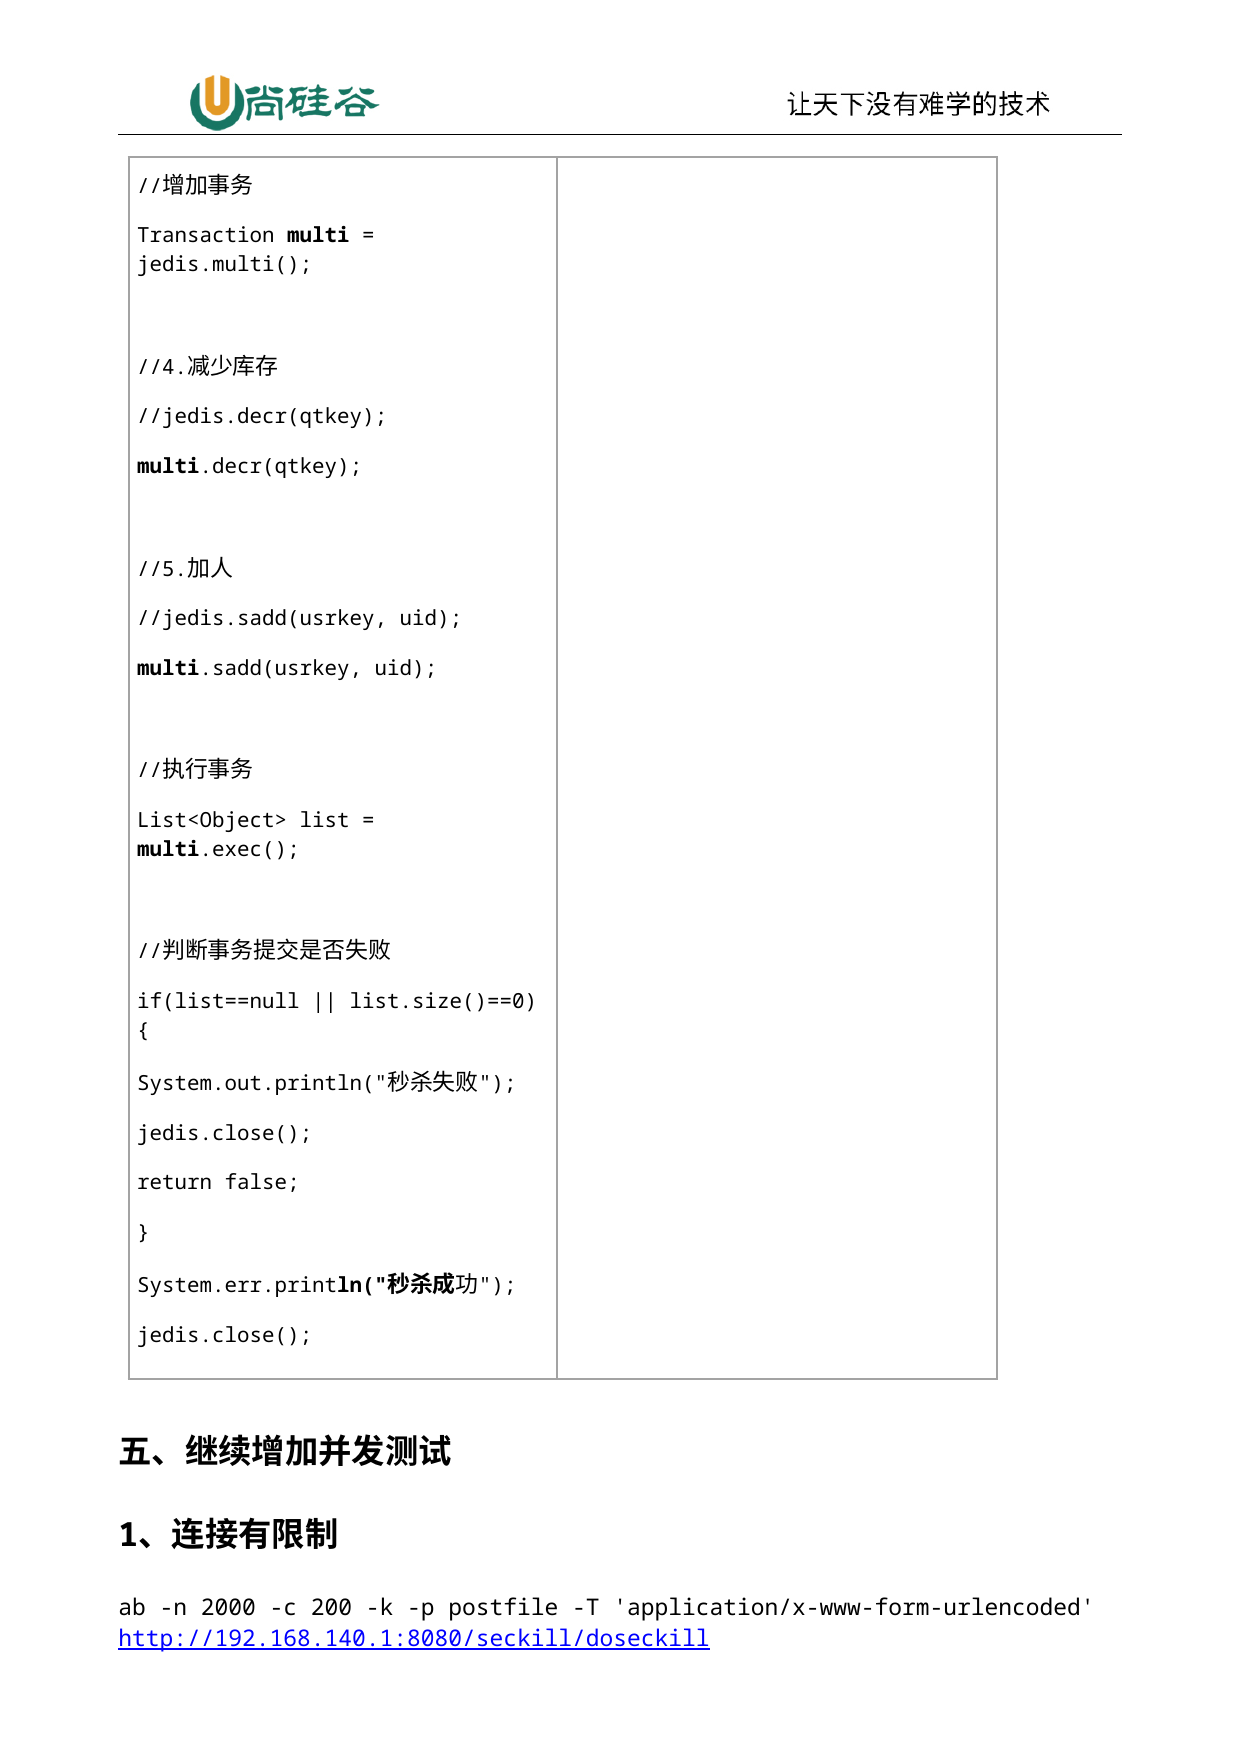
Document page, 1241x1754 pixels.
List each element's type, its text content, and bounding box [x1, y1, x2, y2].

picture [187, 73, 1053, 132]
list 1、连接有限制 [118, 1508, 1122, 1556]
text ab -n 2000 -c 200 -k -p postfile -T 'application/x-www-form-urlencoded' http://192.168.140.1:8080/seckill/doseckill [118, 1591, 1122, 1653]
table_header [558, 158, 996, 1378]
list 五、继续增加并发测试 [118, 1425, 1122, 1473]
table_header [130, 158, 556, 1378]
